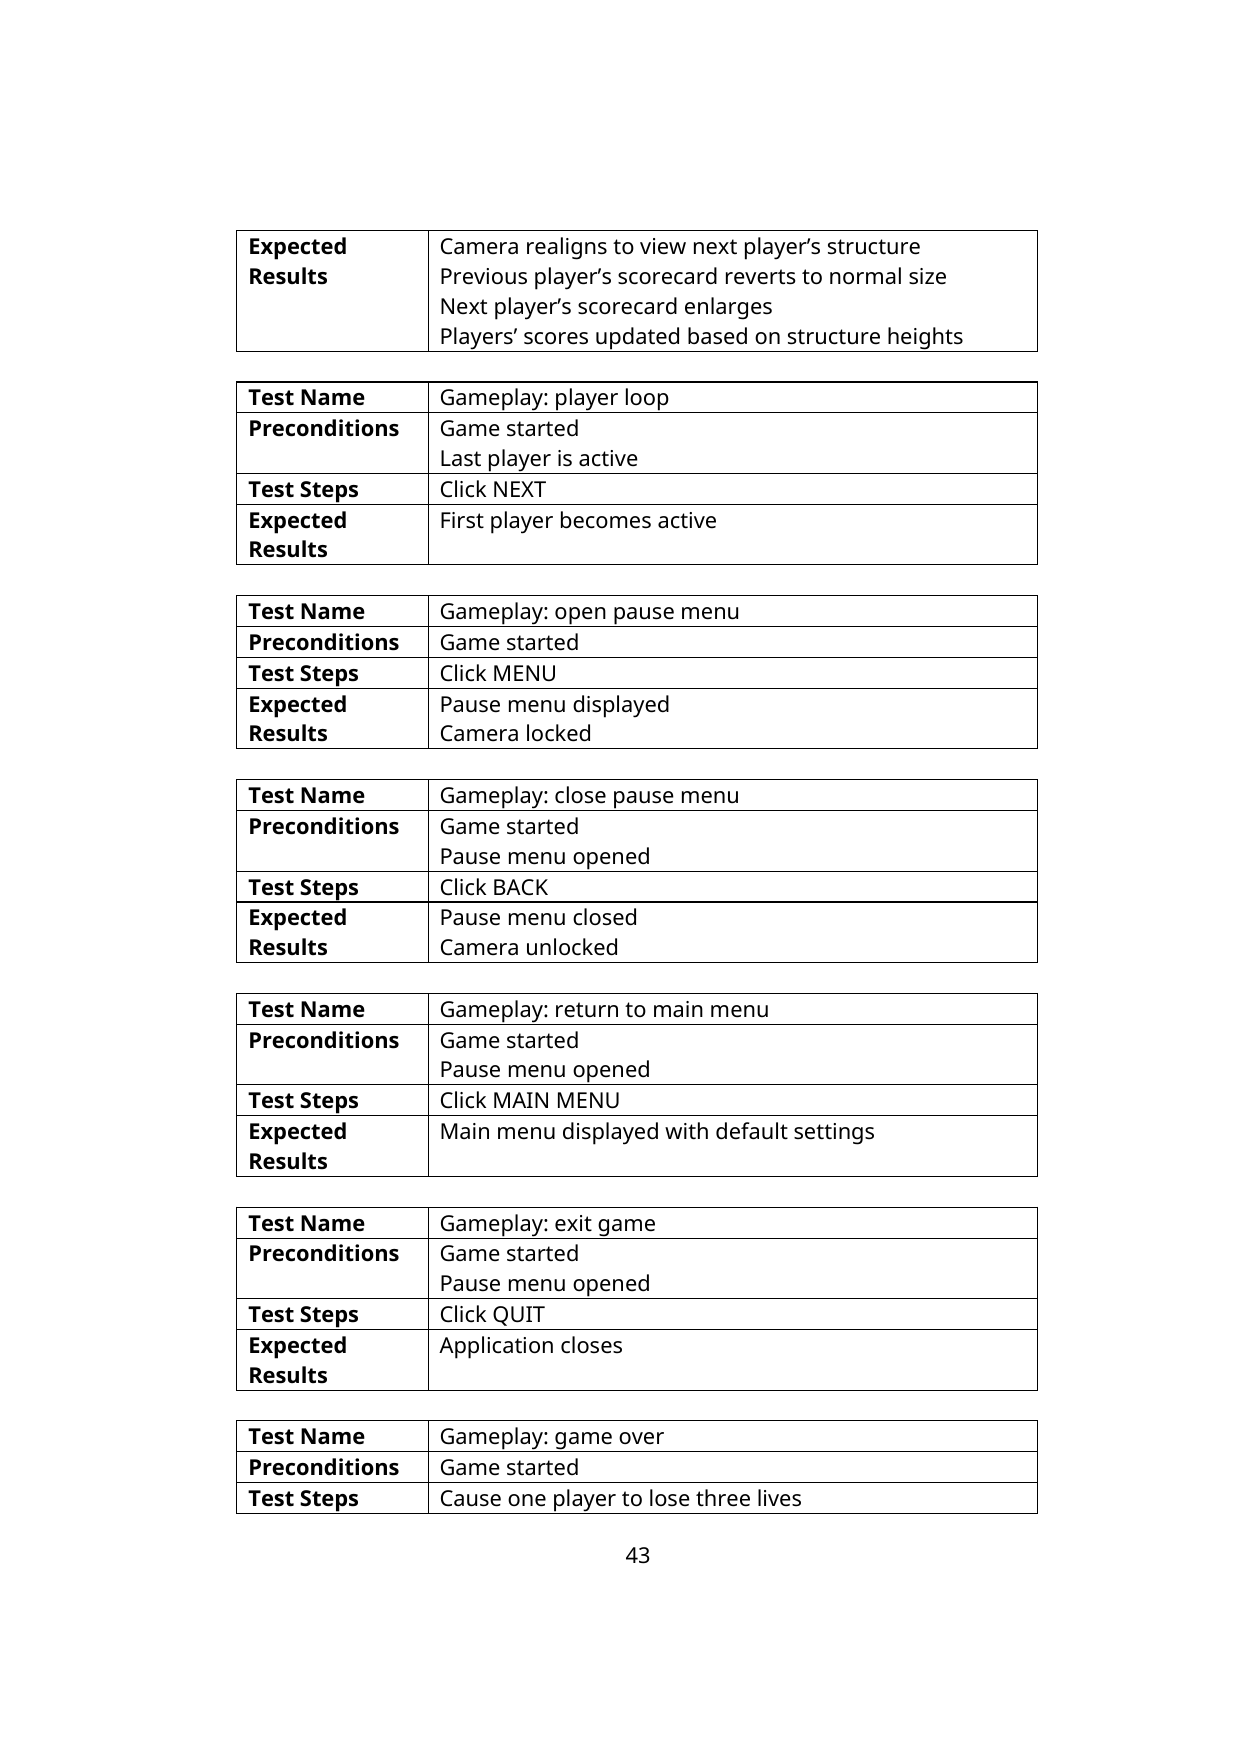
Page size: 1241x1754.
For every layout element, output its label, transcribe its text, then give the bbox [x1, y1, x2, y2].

table_cell Game started Pause menu opened [429, 1239, 1037, 1298]
table_header Gameplay: close pause menu [429, 780, 1037, 810]
table_cell Test Steps [237, 1085, 428, 1115]
table_cell Test Steps [237, 474, 428, 504]
table_cell Preconditions [237, 1452, 428, 1482]
table_cell Application closes [429, 1330, 1037, 1389]
table_cell Test Steps [237, 658, 428, 688]
table_cell Preconditions [237, 413, 428, 473]
table_header Gameplay: game over [429, 1421, 1037, 1451]
table_cell Main menu displayed with default settings [429, 1116, 1037, 1176]
table_header Test Name [237, 1208, 428, 1237]
table_cell Expected Results [237, 505, 428, 564]
table_cell Click MAIN MENU [429, 1085, 1037, 1115]
table_cell Test Steps [237, 1483, 428, 1513]
table_cell Click QUIT [429, 1299, 1037, 1329]
table_cell Expected Results [237, 1330, 428, 1389]
table_header Test Name [237, 596, 428, 626]
table_cell Expected Results [237, 903, 428, 962]
table_cell Pause menu closed Camera unlocked [429, 903, 1037, 962]
table_cell Pause menu displayed Camera locked [429, 689, 1037, 748]
table_cell Test Steps [237, 872, 428, 901]
table_cell Preconditions [237, 811, 428, 871]
table_cell Expected Results [237, 1116, 428, 1176]
table_cell First player becomes active [429, 505, 1037, 564]
table_cell Expected Results [237, 231, 428, 351]
table_header Gameplay: open pause menu [429, 596, 1037, 626]
table_header Test Name [237, 994, 428, 1024]
table_cell Game started Pause menu opened [429, 811, 1037, 871]
table_header Gameplay: return to main menu [429, 994, 1037, 1024]
table_cell Preconditions [237, 1239, 428, 1298]
table_cell Expected Results [237, 689, 428, 748]
table_cell Preconditions [237, 1025, 428, 1084]
table_header Test Name [237, 383, 428, 412]
table_cell Game started [429, 627, 1037, 657]
table_cell Click NEXT [429, 474, 1037, 504]
table_header Test Name [237, 1421, 428, 1451]
table_cell Preconditions [237, 627, 428, 657]
table_cell Click MENU [429, 658, 1037, 688]
table_cell Game started Pause menu opened [429, 1025, 1037, 1084]
table_header Gameplay: player loop [429, 383, 1037, 412]
table_cell Camera realigns to view next player’s structure Previous player’s scorecard reverts to normal size Next player’s scorecard enlarges Players’ scores updated based on structure heights [429, 231, 1037, 351]
table_cell Game started [429, 1452, 1037, 1482]
table_cell Game started Last player is active [429, 413, 1037, 473]
table_header Test Name [237, 780, 428, 810]
table_cell Cause one player to lose three lives [429, 1483, 1037, 1513]
table_cell Click BACK [429, 872, 1037, 901]
table_cell Test Steps [237, 1299, 428, 1329]
table_header Gameplay: exit game [429, 1208, 1037, 1237]
